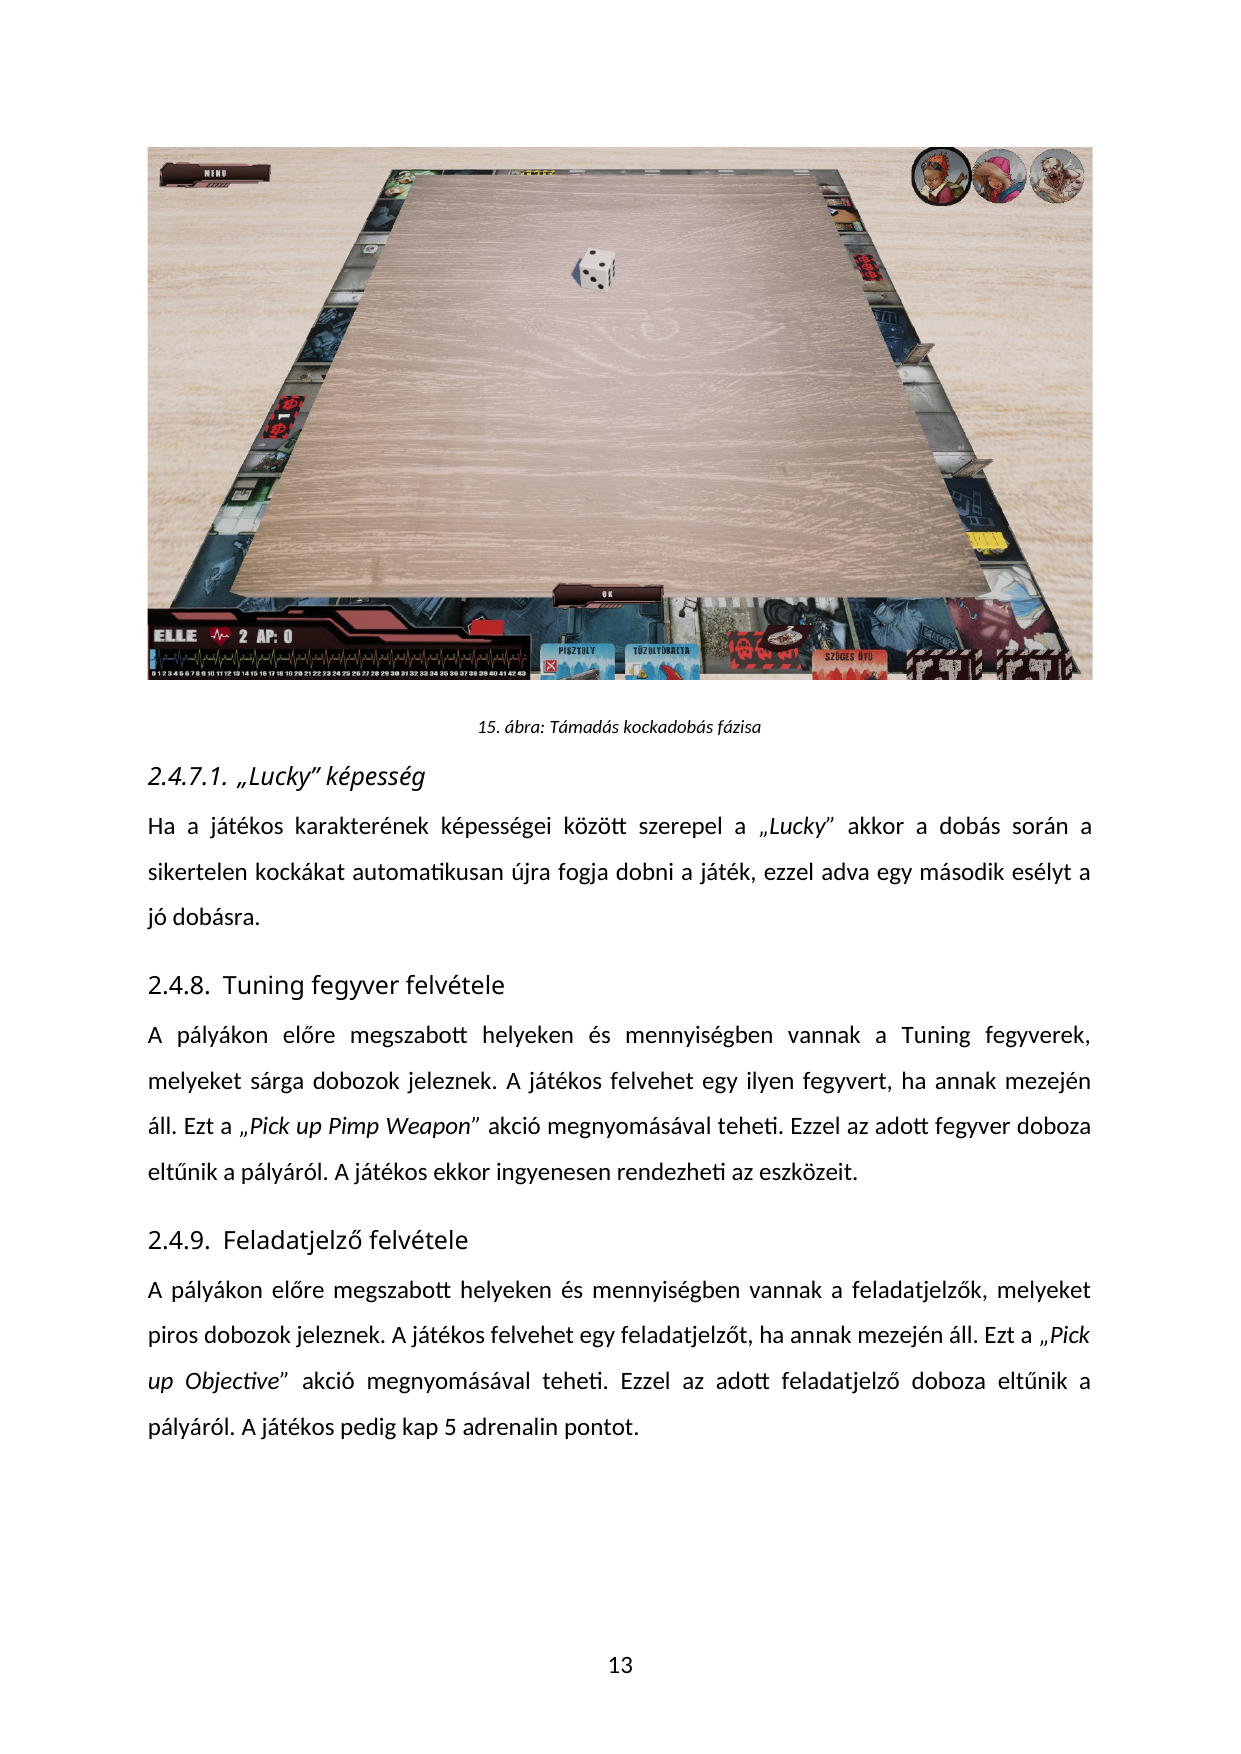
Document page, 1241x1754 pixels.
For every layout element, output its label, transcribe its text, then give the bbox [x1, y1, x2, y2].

picture [147, 147, 1093, 680]
text A pályákon előre megszabott helyeken és mennyiségben vannak a feladatjelzők, melyeket piros dobozok jeleznek. A játékos felvehet egy feladatjelzőt, ha annak mezején áll. Ezt a „Pick up Objective” akció megnyomásával teheti. Ezzel az adott feladatjelző doboza eltűnik a pályáról. A játékos pedig kap 5 adrenalin pontot. [148, 1274, 1092, 1442]
subtitle Feladatjelző felvétele [148, 1223, 1092, 1257]
subtitle „Lucky” képesség [148, 759, 1092, 793]
text A pályákon előre megszabott helyeken és mennyiségben vannak a Tuning fegyverek, melyeket sárga dobozok jeleznek. A játékos felvehet egy ilyen fegyvert, ha annak mezején áll. Ezt a „Pick up Pimp Weapon” akció megnyomásával teheti. Ezzel az adott fegyver doboza eltűnik a pályáról. A játékos ekkor ingyenesen rendezheti az eszközeit. [148, 1019, 1092, 1187]
text 15. ábra: Támadás kockadobás fázisa [148, 715, 1092, 738]
subtitle Tuning fegyver felvétele [148, 968, 1092, 1002]
text Ha a játékos karakterének képességei között szerepel a „Lucky” akkor a dobás során a sikertelen kockákat automatikusan újra fogja dobni a játék, ezzel adva egy második esélyt a jó dobásra. [148, 810, 1092, 932]
